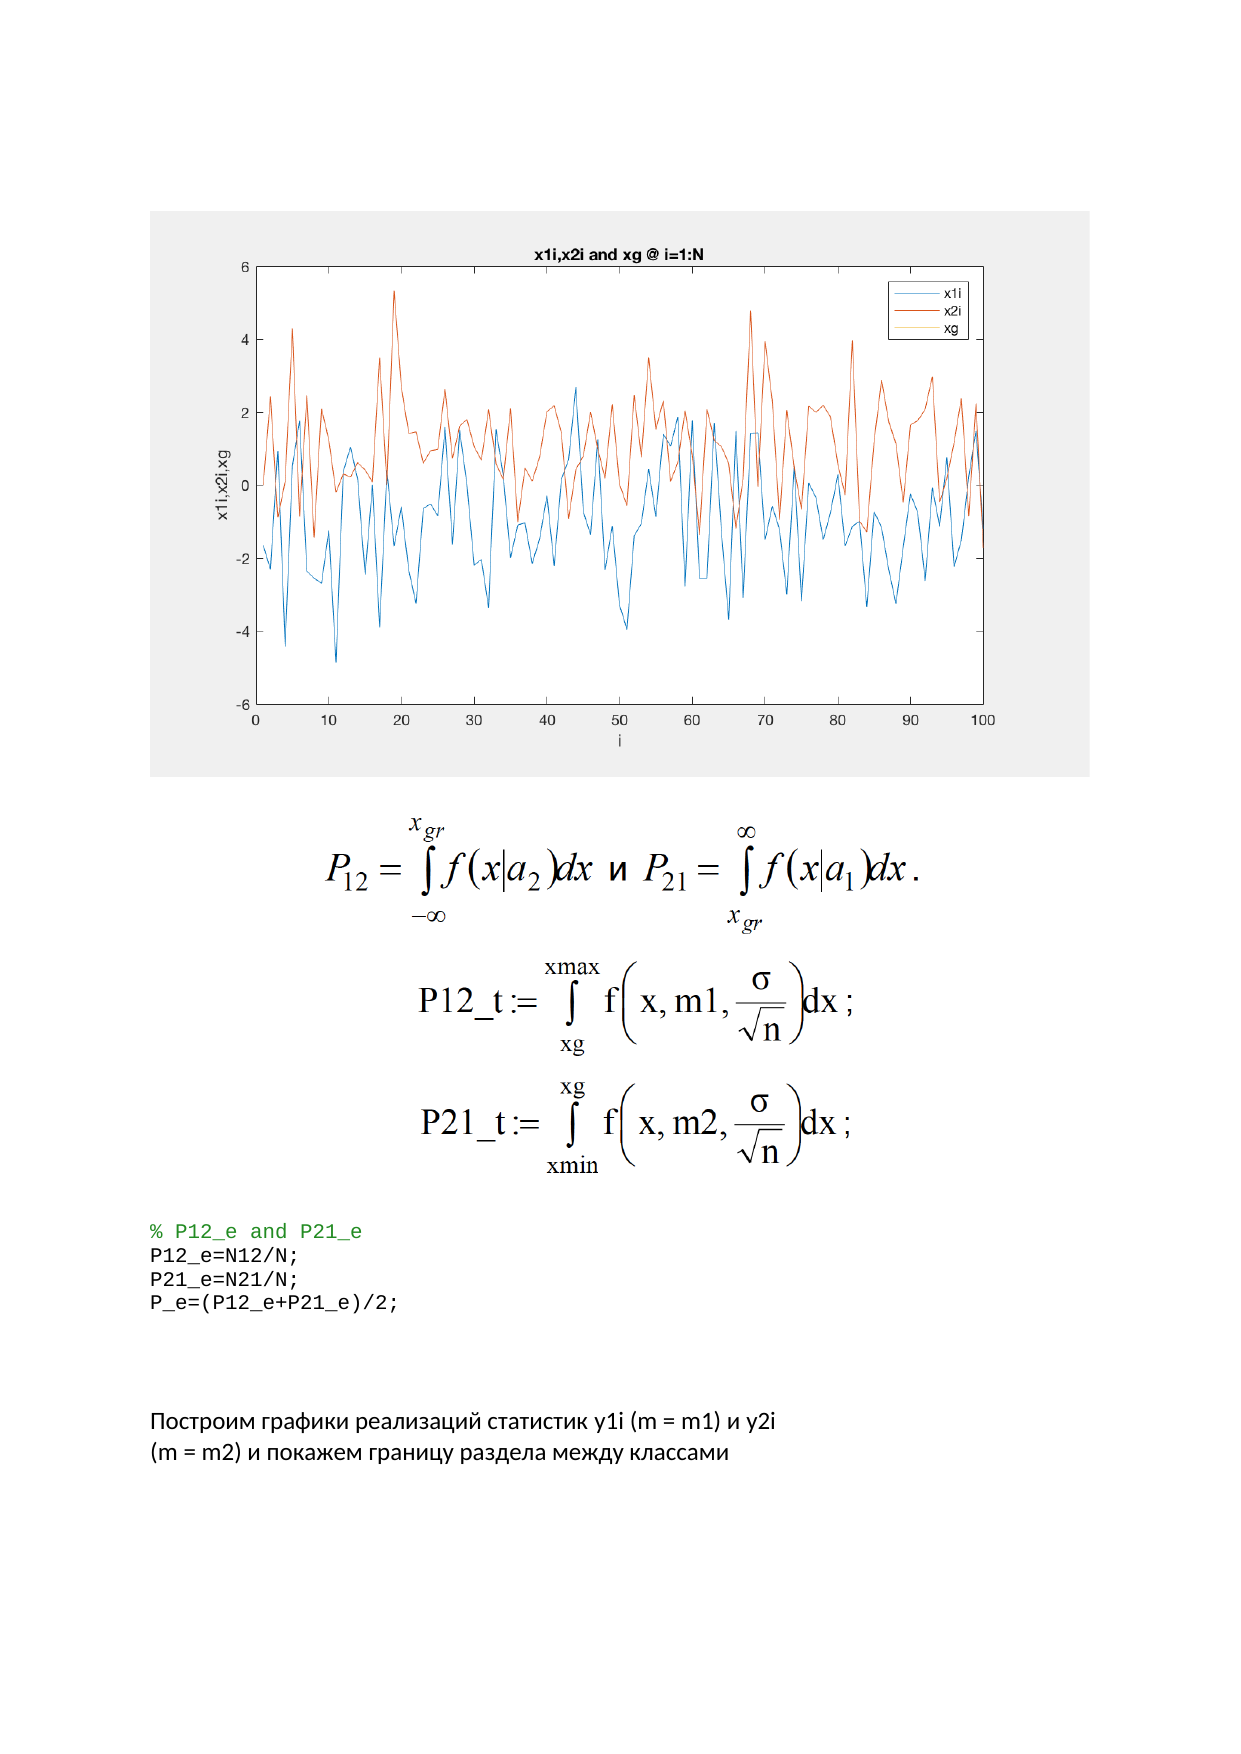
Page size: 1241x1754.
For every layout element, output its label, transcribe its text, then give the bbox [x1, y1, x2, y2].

text P12_e=N12/N; [150, 1245, 1090, 1269]
text P_e=(P12_e+P21_e)/2; [150, 1292, 1090, 1316]
text % P12_e and P21_e [150, 1221, 1090, 1245]
text (m = m2) и покажем границу раздела между классами [150, 1436, 1090, 1466]
picture [150, 211, 1090, 777]
picture [286, 807, 954, 1191]
text P21_e=N21/N; [150, 1269, 1090, 1292]
text Построим графики реализаций статистик y1i (m = m1) и y2i [150, 1405, 1090, 1436]
